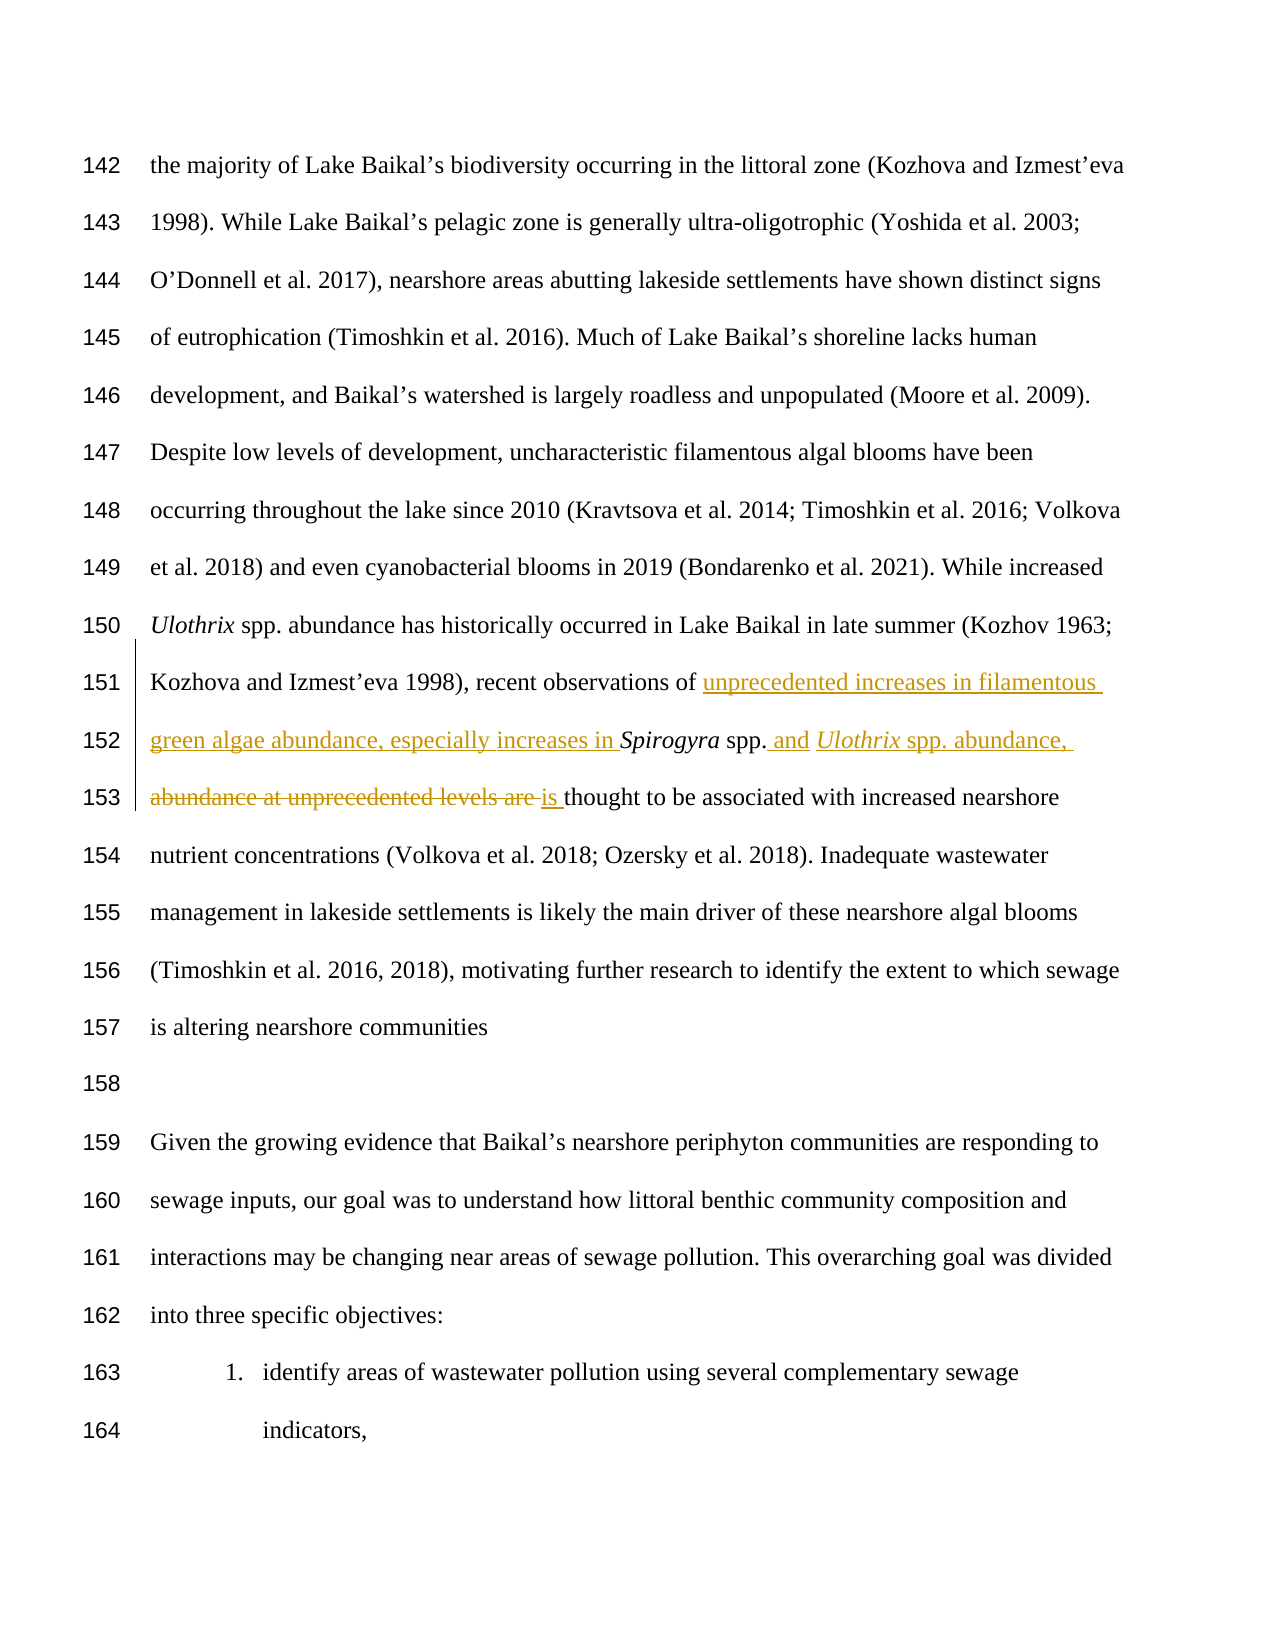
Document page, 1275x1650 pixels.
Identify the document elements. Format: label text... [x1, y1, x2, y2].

list identify areas of wastewater pollution using several complementary sewage indicators, [225, 1357, 1125, 1444]
text Given the growing evidence that Baikal’s nearshore periphyton communities are responding to sewage inputs, our goal was to understand how littoral benthic community composition and interactions may be changing near areas of sewage pollution. This overarching goal was divided into three specific objectives: [150, 1127, 1125, 1329]
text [150, 150, 1125, 1041]
